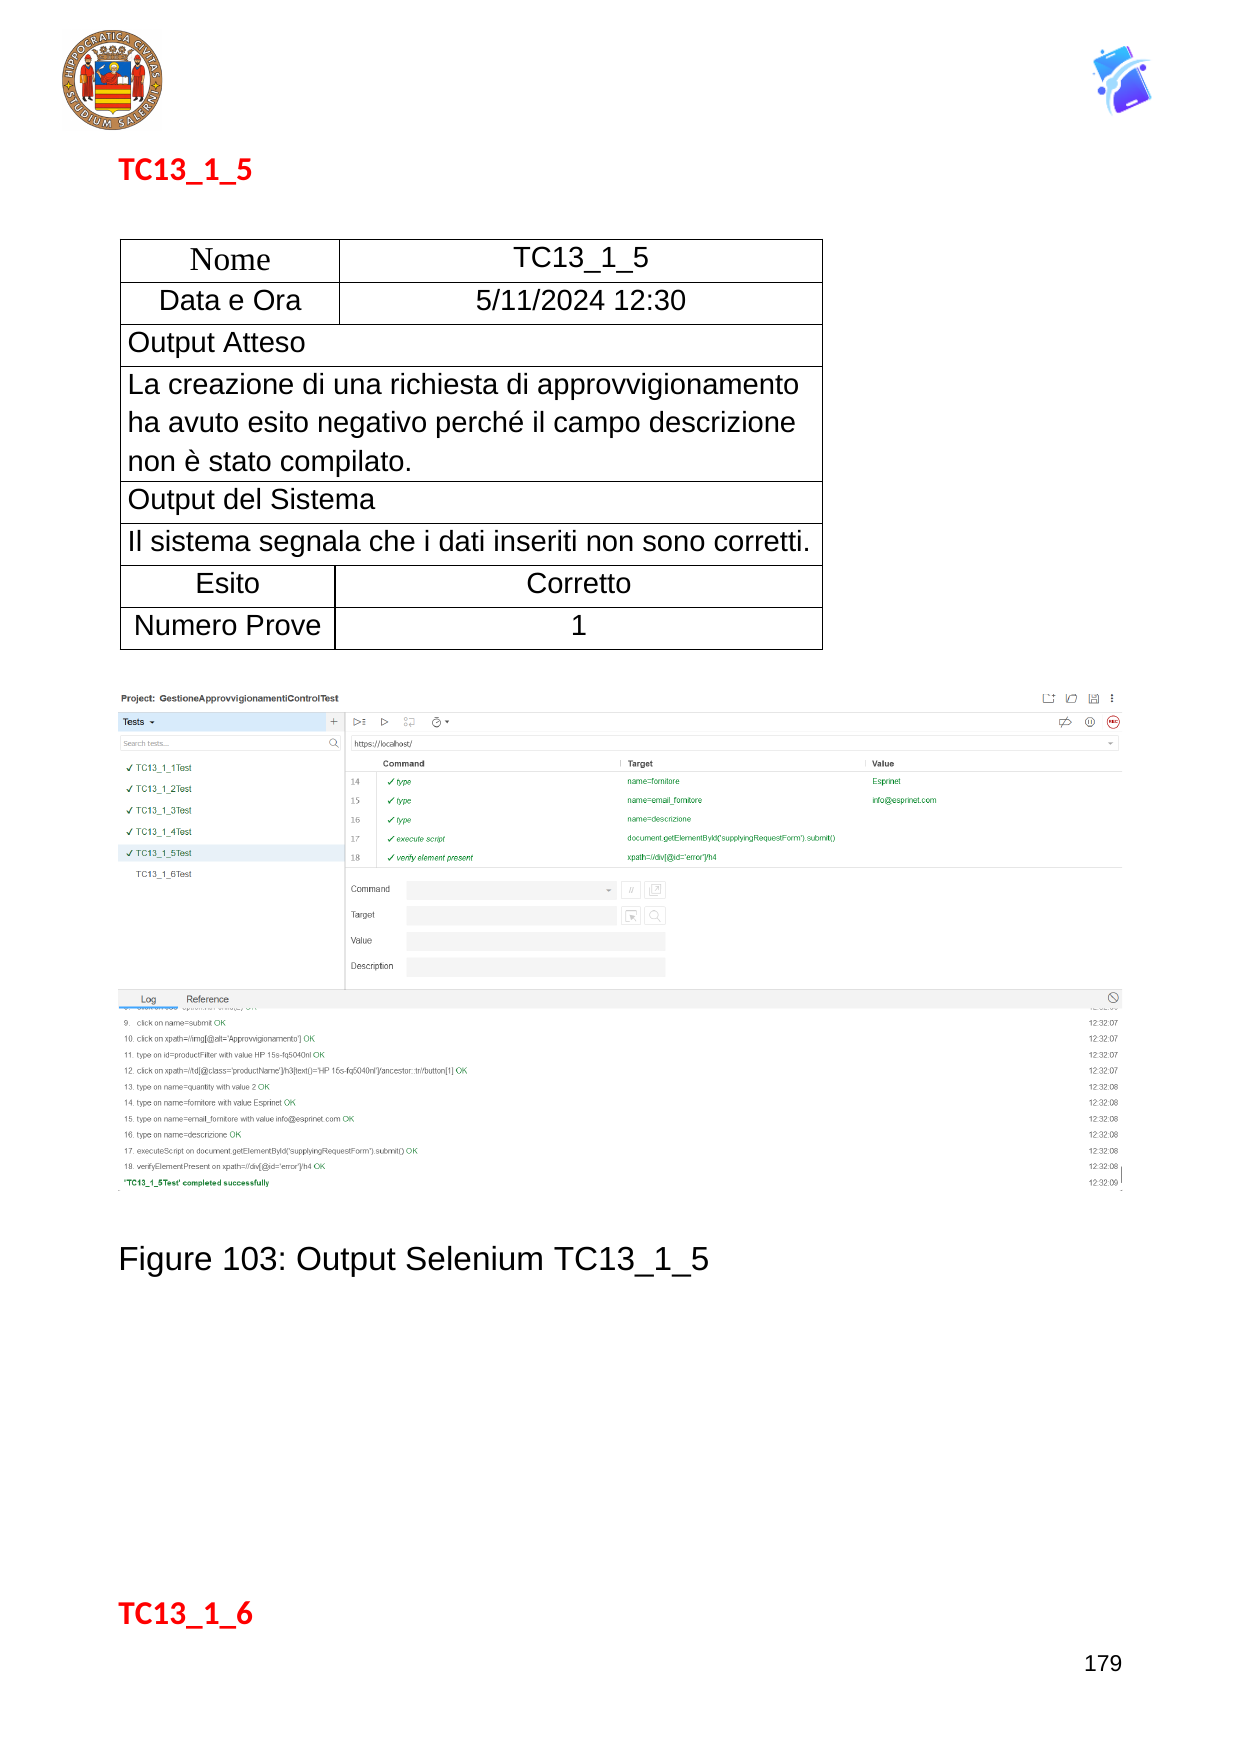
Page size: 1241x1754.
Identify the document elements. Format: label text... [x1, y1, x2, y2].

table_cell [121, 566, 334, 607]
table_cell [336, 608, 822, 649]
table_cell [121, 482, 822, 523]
picture [118, 694, 1123, 1191]
text Figure 103: Output Selenium TC13_1_5 [118, 1239, 1122, 1277]
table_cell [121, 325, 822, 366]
picture [1066, 25, 1178, 147]
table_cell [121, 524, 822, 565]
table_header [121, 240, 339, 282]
text TC13_1_5 [118, 148, 1122, 188]
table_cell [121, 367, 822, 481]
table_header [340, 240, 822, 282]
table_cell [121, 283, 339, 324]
text TC13_1_6 [118, 1592, 1122, 1633]
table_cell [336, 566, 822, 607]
picture [61, 29, 163, 131]
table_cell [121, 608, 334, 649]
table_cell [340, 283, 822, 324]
